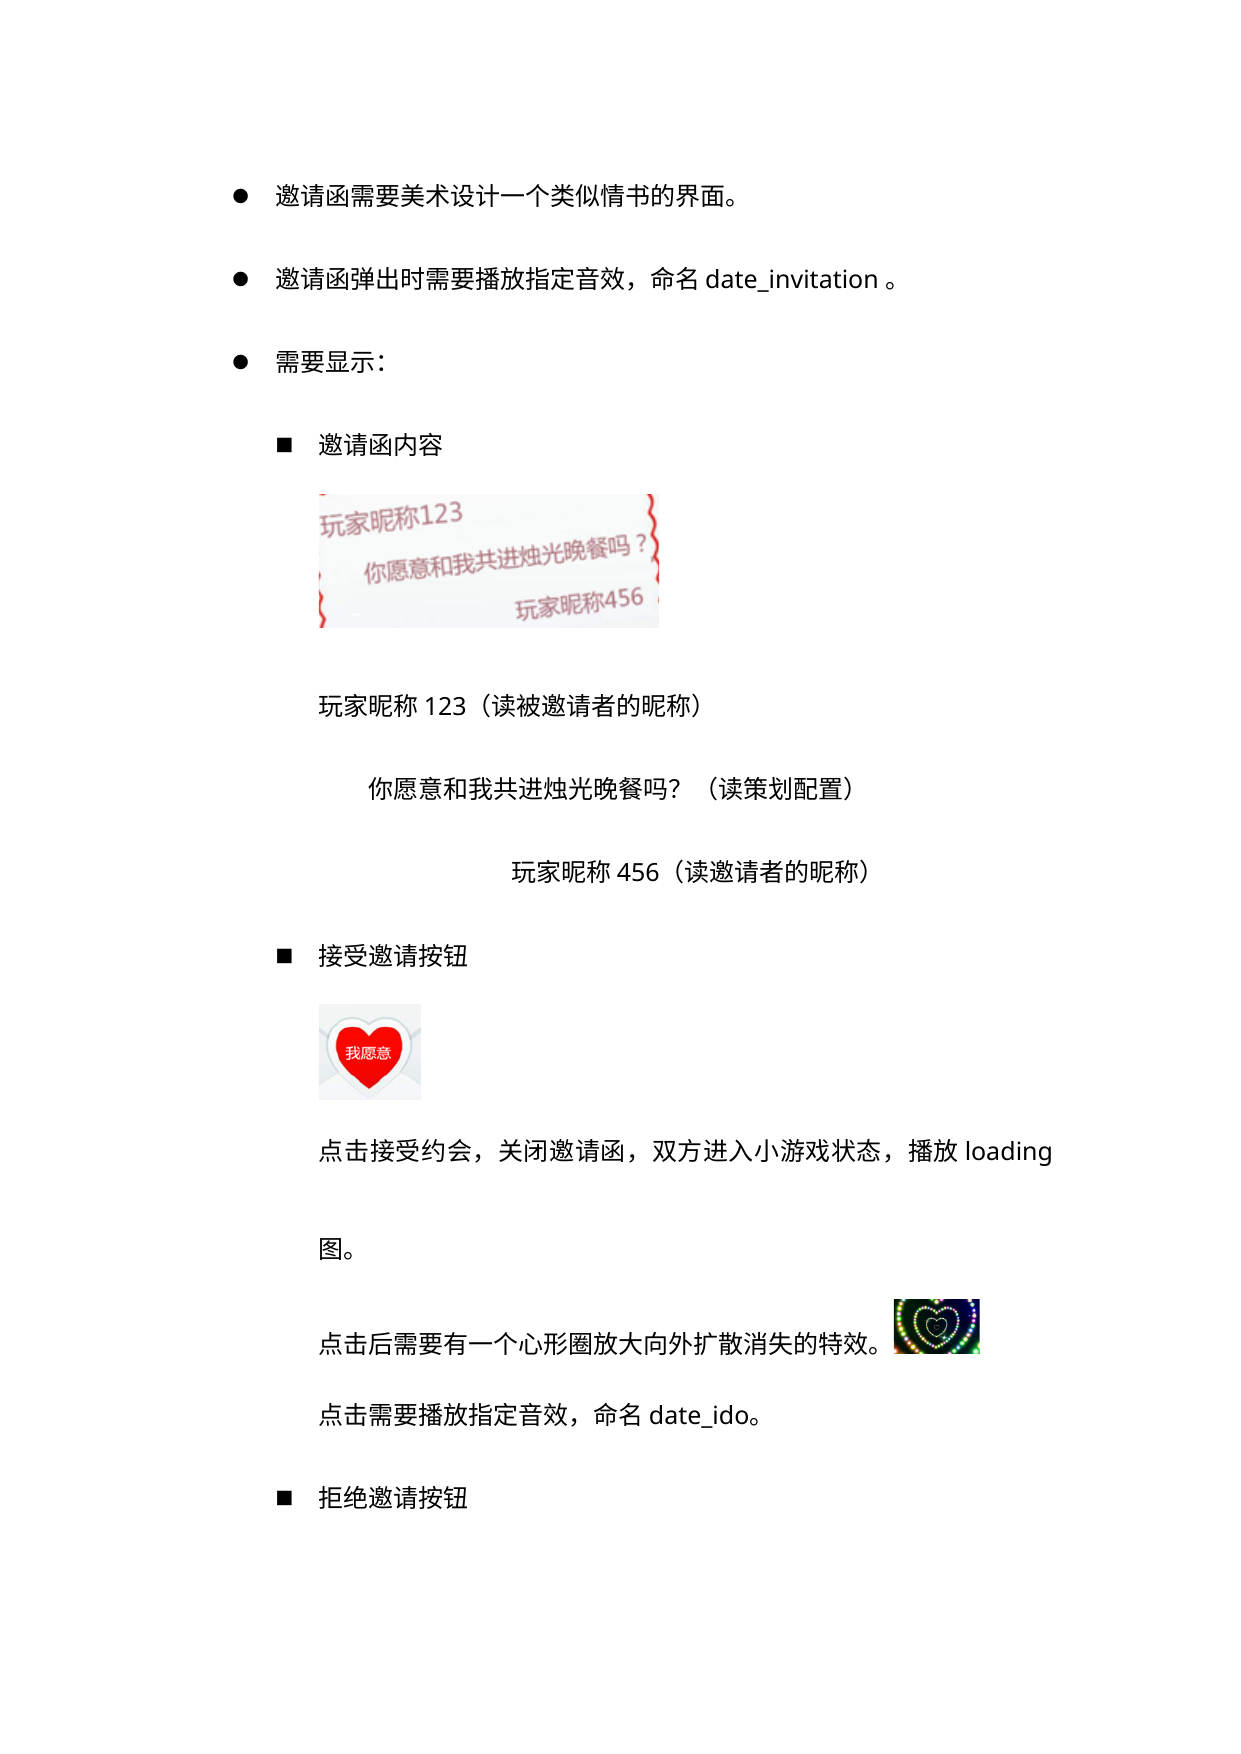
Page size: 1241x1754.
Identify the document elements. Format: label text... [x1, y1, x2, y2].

list 接受邀请按钮 [275, 922, 1053, 987]
text 玩家昵称123（读被邀请者的昵称） [319, 672, 1053, 737]
text 点击接受约会，关闭邀请函，双方进入小游戏状态，播放loading图。 [319, 1117, 1053, 1280]
picture [318, 494, 660, 628]
list 邀请函弹出时需要播放指定音效，命名date_invitation 。 [231, 245, 1053, 310]
text 玩家昵称456（读邀请者的昵称） [319, 838, 1053, 903]
picture [318, 1004, 421, 1100]
list 邀请函需要美术设计一个类似情书的界面。 [231, 162, 1053, 227]
text 点击需要播放指定音效，命名date_ido。 [319, 1381, 1053, 1446]
picture [893, 1299, 980, 1354]
list 拒绝邀请按钮 [275, 1464, 1053, 1529]
list 需要显示： [231, 328, 1053, 393]
list 邀请函内容 [275, 411, 1053, 476]
text 你愿意和我共进烛光晚餐吗？（读策划配置） [319, 755, 1053, 820]
text 点击后需要有一个心形圈放大向外扩散消失的特效。 [319, 1298, 1053, 1363]
